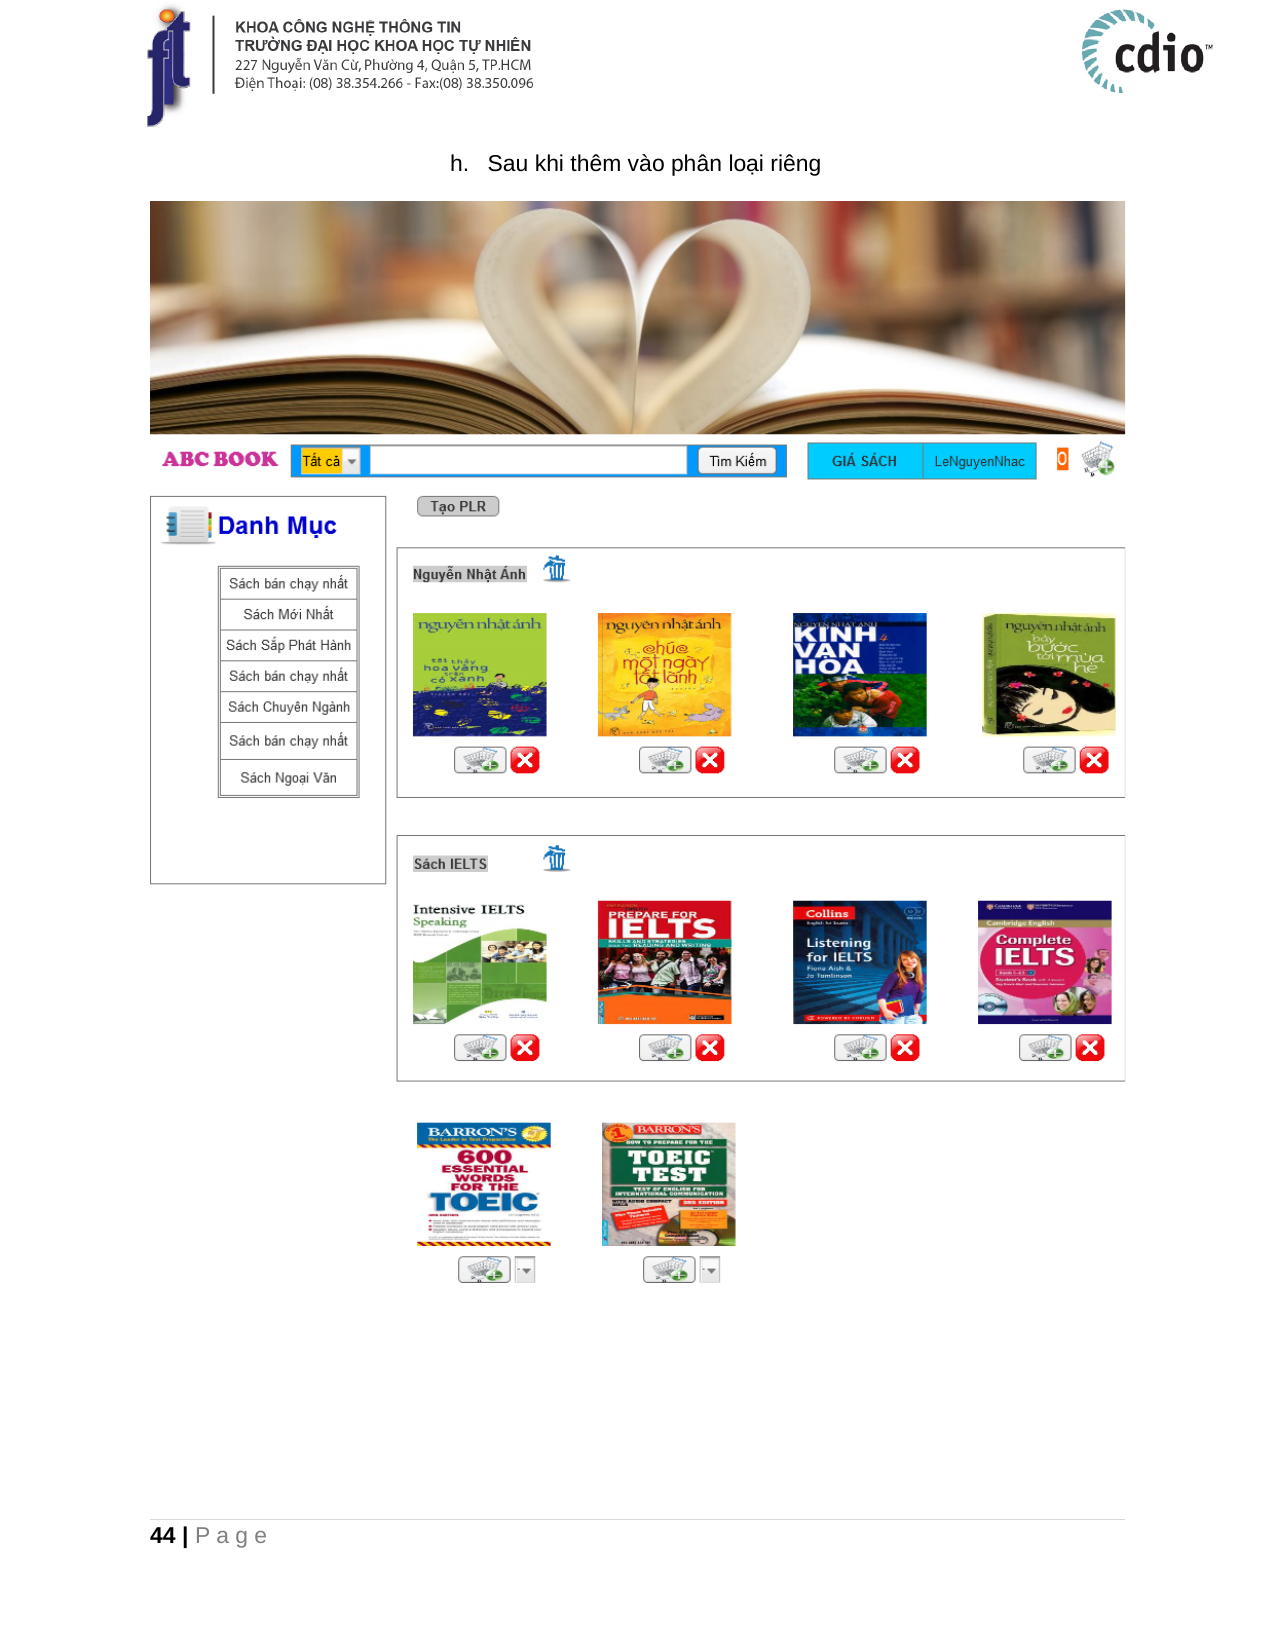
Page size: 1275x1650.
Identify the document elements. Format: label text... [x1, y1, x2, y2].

picture [150, 201, 1125, 1283]
picture [125, 0, 1224, 149]
list Sau khi thêm vào phân loại riêng [450, 150, 1125, 176]
